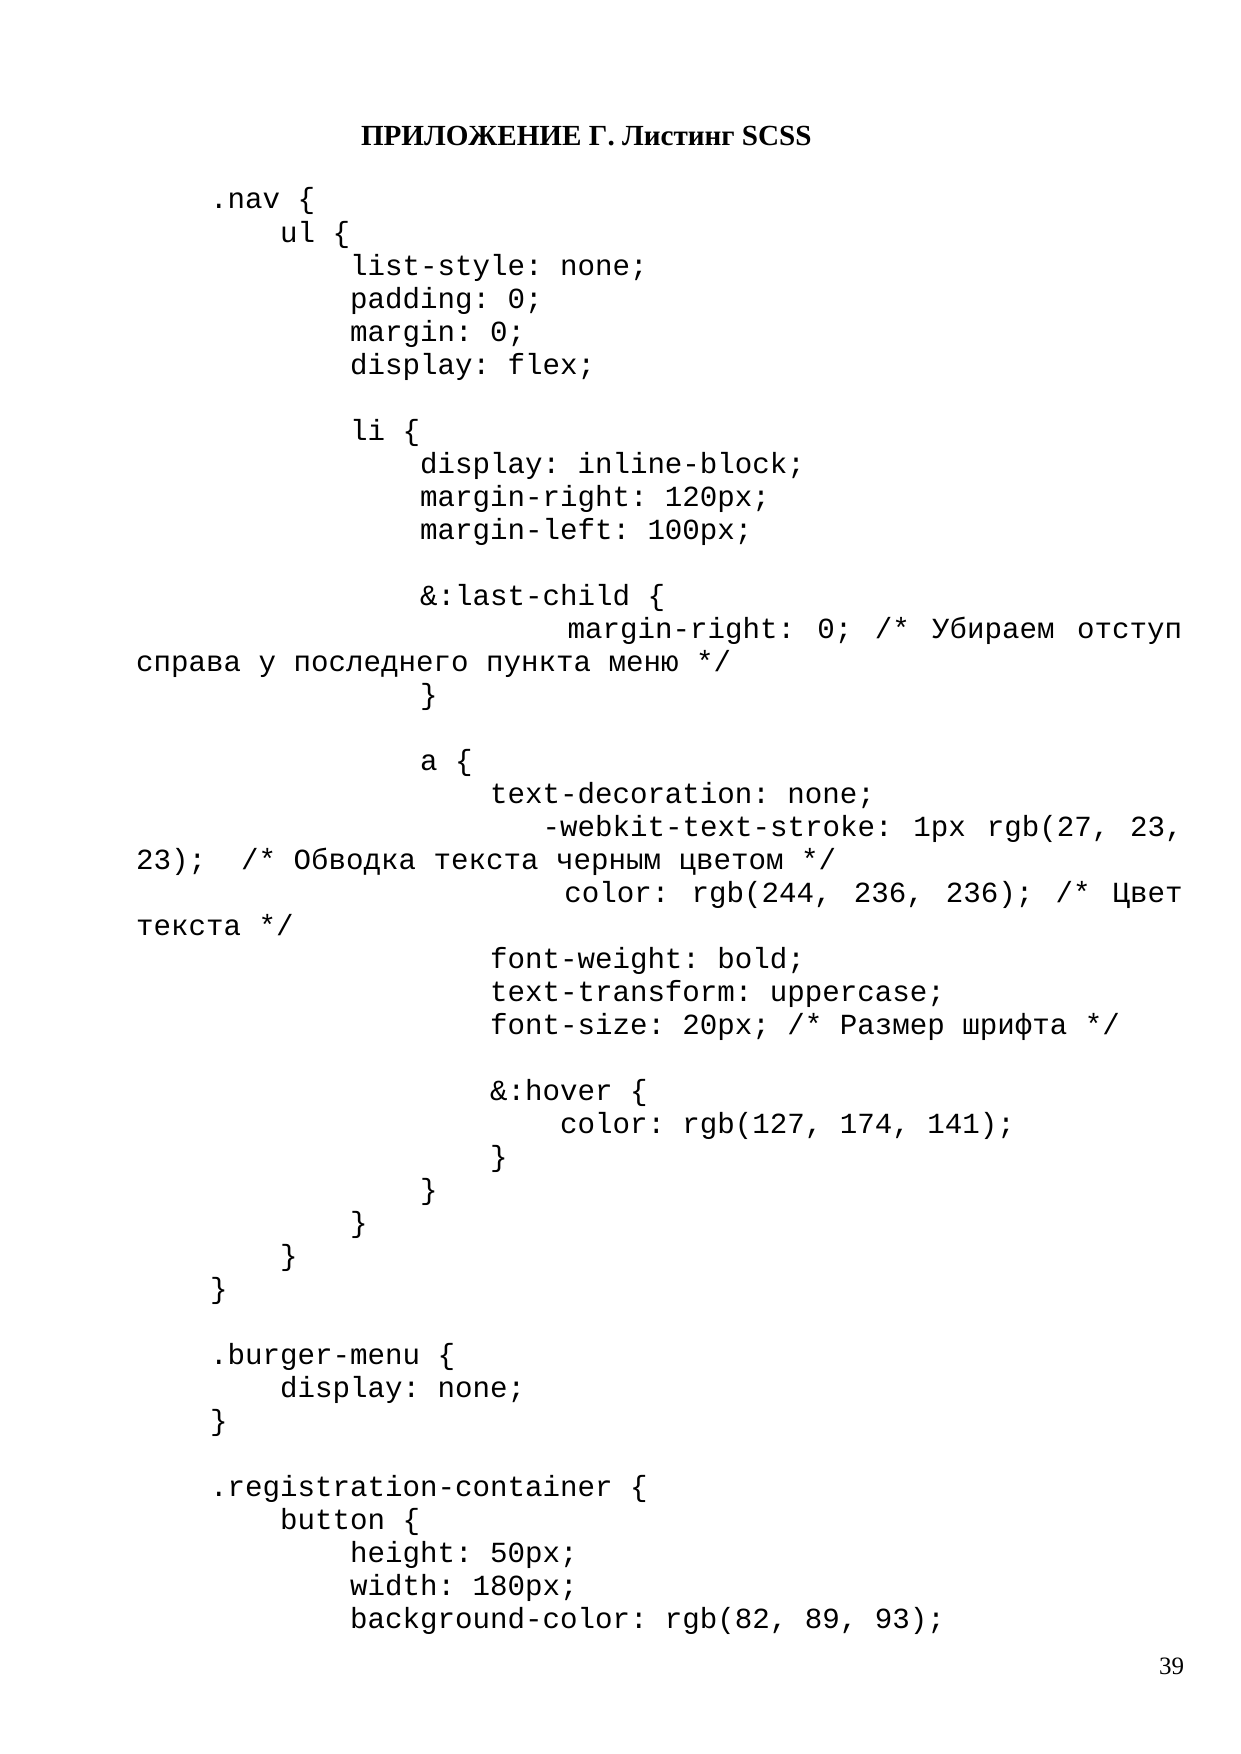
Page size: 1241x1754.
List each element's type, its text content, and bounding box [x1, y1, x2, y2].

text &:last-child { [136, 581, 1184, 614]
text width: 180px; [136, 1572, 1184, 1604]
text a { [136, 746, 1184, 779]
text -webkit-text-stroke: 1px rgb(27, 23, 23); /* Обводка текста черным цветом */ [136, 812, 1184, 878]
text font-weight: bold; [136, 944, 1184, 977]
text display: inline-block; [136, 449, 1184, 482]
text padding: 0; [136, 284, 1184, 317]
text } [136, 1274, 1184, 1307]
text } [136, 1208, 1184, 1241]
text text-transform: uppercase; [136, 977, 1184, 1010]
text display: flex; [136, 350, 1184, 383]
text background-color: rgb(82, 89, 93); [136, 1604, 1184, 1638]
text margin-left: 100px; [136, 515, 1184, 548]
text &:hover { [136, 1076, 1184, 1109]
text color: rgb(244, 236, 236); /* Цвет текста */ [136, 878, 1184, 944]
text .burger-menu { [136, 1340, 1184, 1373]
text margin-right: 0; /* Убираем отступ справа у последнего пункта меню */ [136, 614, 1184, 680]
text } [136, 1142, 1184, 1175]
text color: rgb(127, 174, 141); [136, 1109, 1184, 1142]
text } [136, 1406, 1184, 1439]
text .nav { [136, 185, 1184, 218]
text margin: 0; [136, 317, 1184, 350]
text margin-right: 120px; [136, 482, 1184, 515]
text button { [136, 1506, 1184, 1538]
text ul { [136, 218, 1184, 251]
text display: none; [136, 1373, 1184, 1406]
text } [136, 1241, 1184, 1274]
text ПРИЛОЖЕНИЕ Г. Листинг SCSS [136, 118, 1184, 152]
text li { [136, 416, 1184, 449]
text text-decoration: none; [136, 779, 1184, 812]
text font-size: 20px; /* Размер шрифта */ [136, 1010, 1184, 1043]
text list-style: none; [136, 251, 1184, 284]
text } [136, 680, 1184, 713]
text .registration-container { [136, 1472, 1184, 1506]
text height: 50px; [136, 1538, 1184, 1572]
text } [136, 1175, 1184, 1208]
